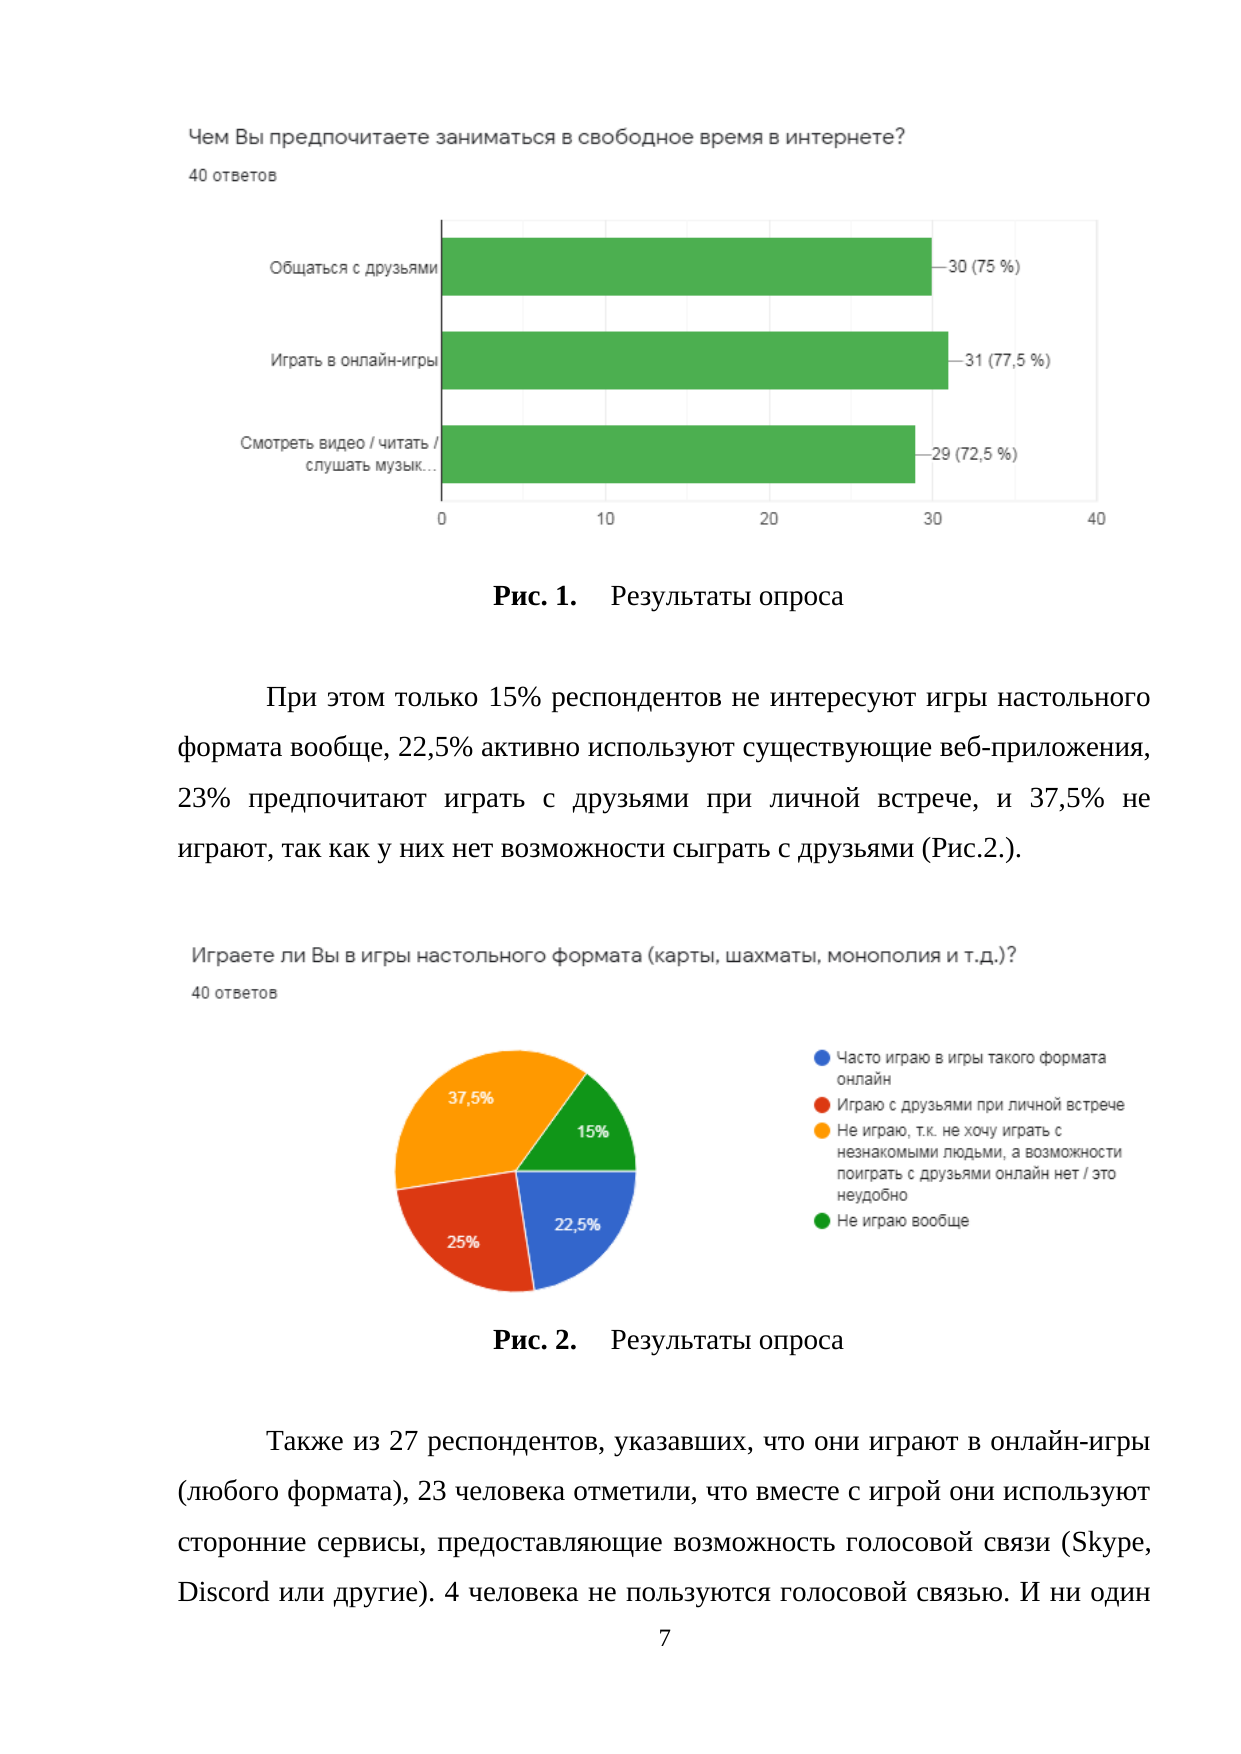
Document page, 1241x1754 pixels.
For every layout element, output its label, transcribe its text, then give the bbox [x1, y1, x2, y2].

picture [164, 118, 1136, 562]
picture [162, 930, 1137, 1306]
list Результаты опроса [185, 578, 1152, 612]
text При этом только 15% респондентов не интересуют игры настольного формата вообще, 22,5% активно используют существующие веб-приложения, 23% предпочитают играть с друзьями при личной встрече, и 37,5% не играют, так как у них нет возможности сыграть с друзьями (Рис.2.). [177, 679, 1152, 864]
list Результаты опроса [185, 1322, 1152, 1356]
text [177, 1423, 1152, 1608]
